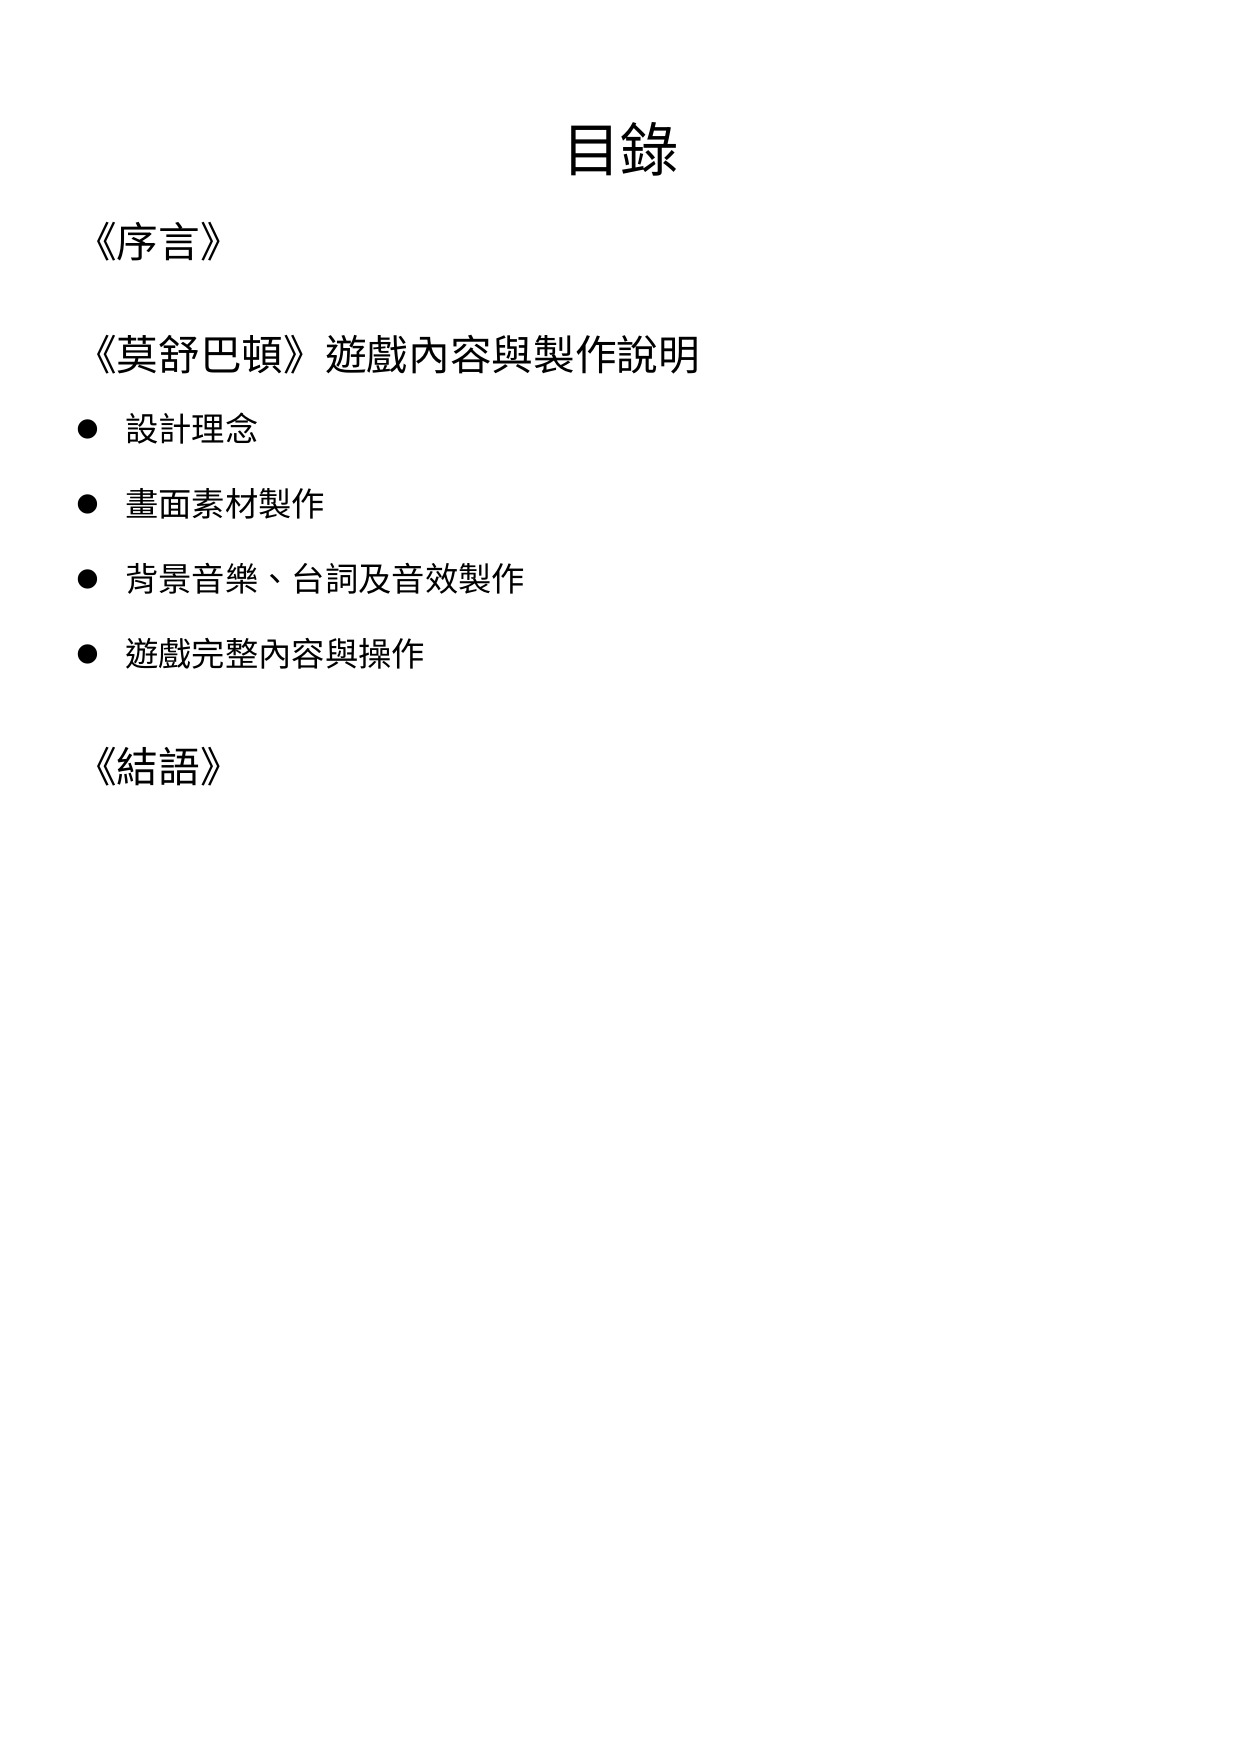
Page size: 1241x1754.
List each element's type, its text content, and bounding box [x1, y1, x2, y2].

text 《序言》 [75, 202, 1165, 277]
list 設計理念 [75, 389, 1165, 464]
list 背景音樂、台詞及音效製作 [75, 539, 1165, 614]
list 畫面素材製作 [75, 464, 1165, 539]
text 《莫舒巴頓》遊戲內容與製作說明 [75, 314, 1165, 389]
text 目錄 [75, 89, 1165, 202]
list 遊戲完整內容與操作 [75, 614, 1165, 689]
text 《結語》 [75, 727, 1165, 802]
